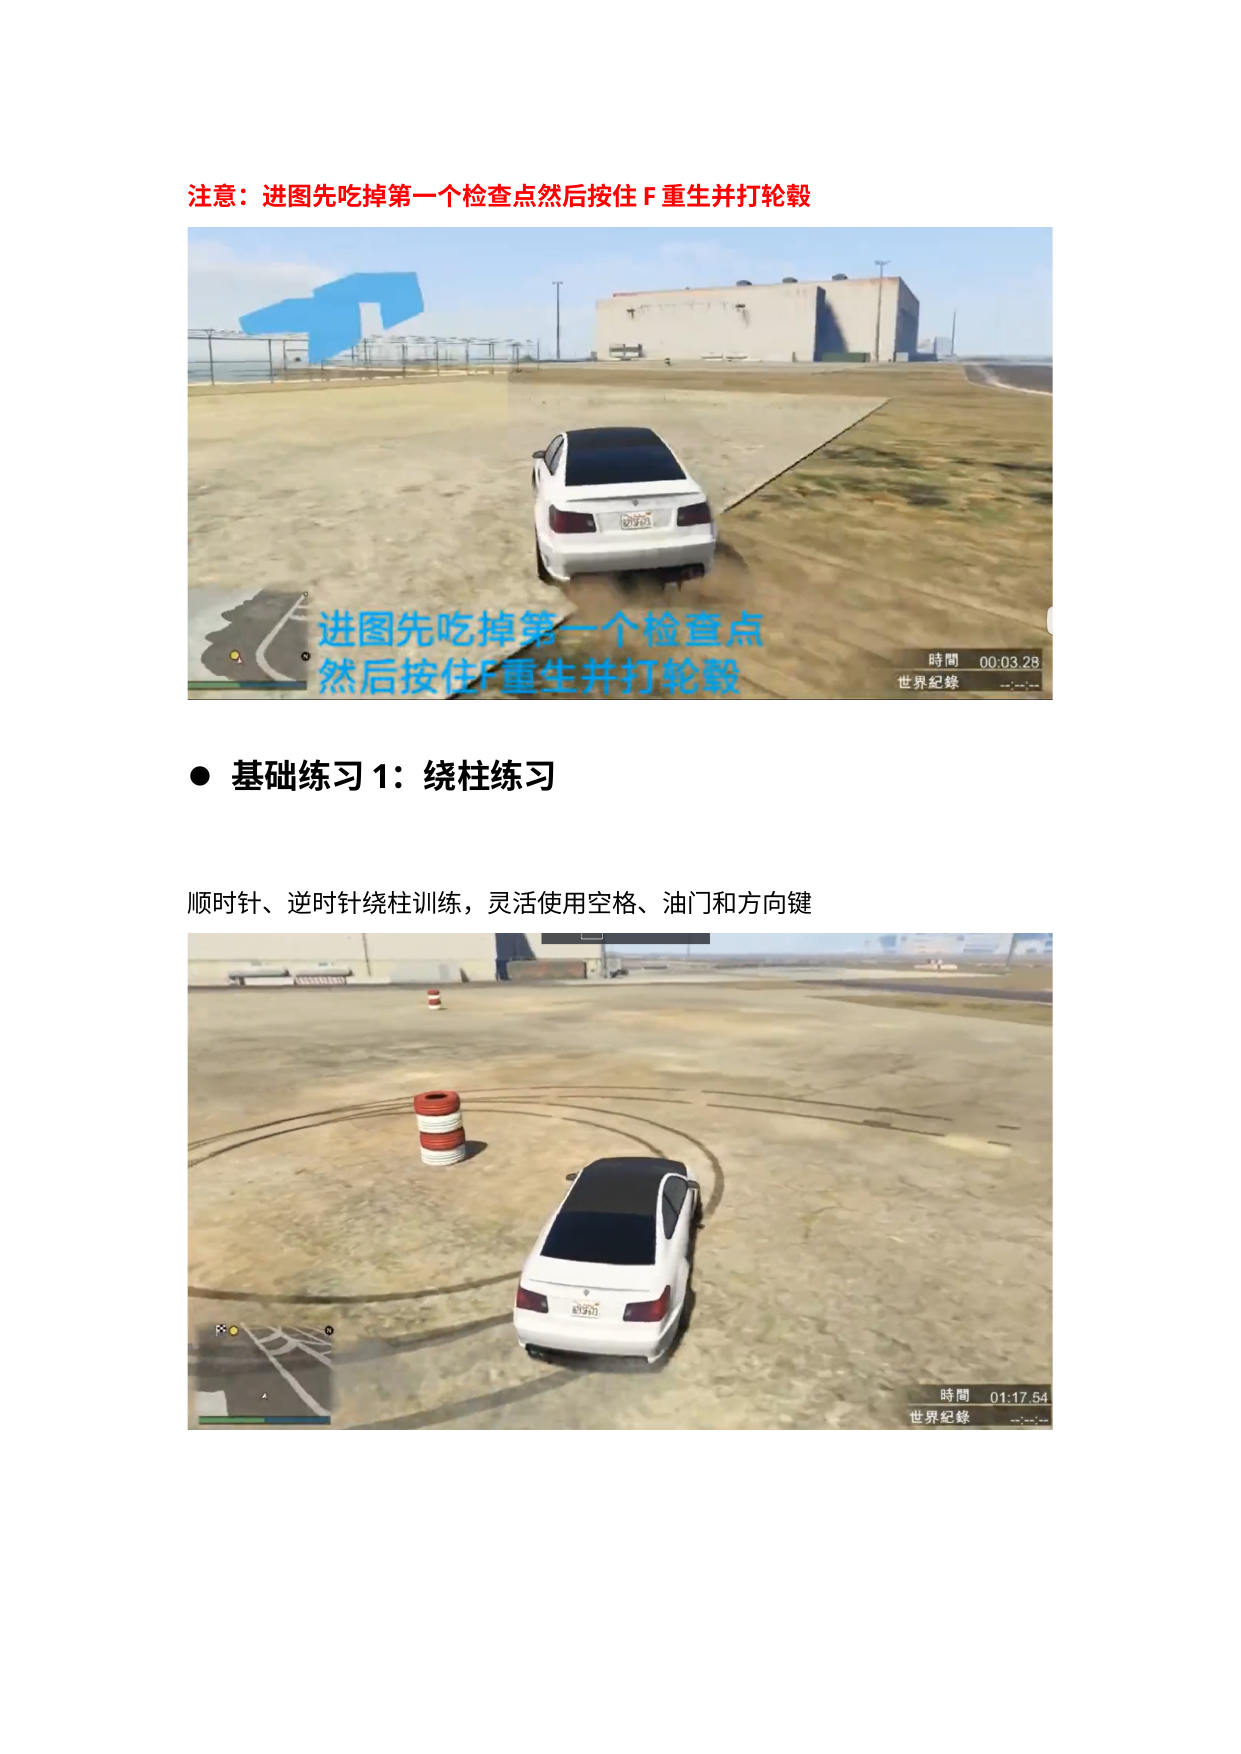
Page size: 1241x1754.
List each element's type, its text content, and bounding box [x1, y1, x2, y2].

text 注意：进图先吃掉第一个检查点然后按住F重生并打轮毂 [187, 162, 1053, 227]
text 顺时针、逆时针绕柱训练，灵活使用空格、油门和方向键 [187, 869, 1053, 933]
subtitle 基础练习1：绕柱练习 [187, 742, 1053, 807]
picture [187, 227, 1053, 700]
picture [187, 933, 1053, 1430]
